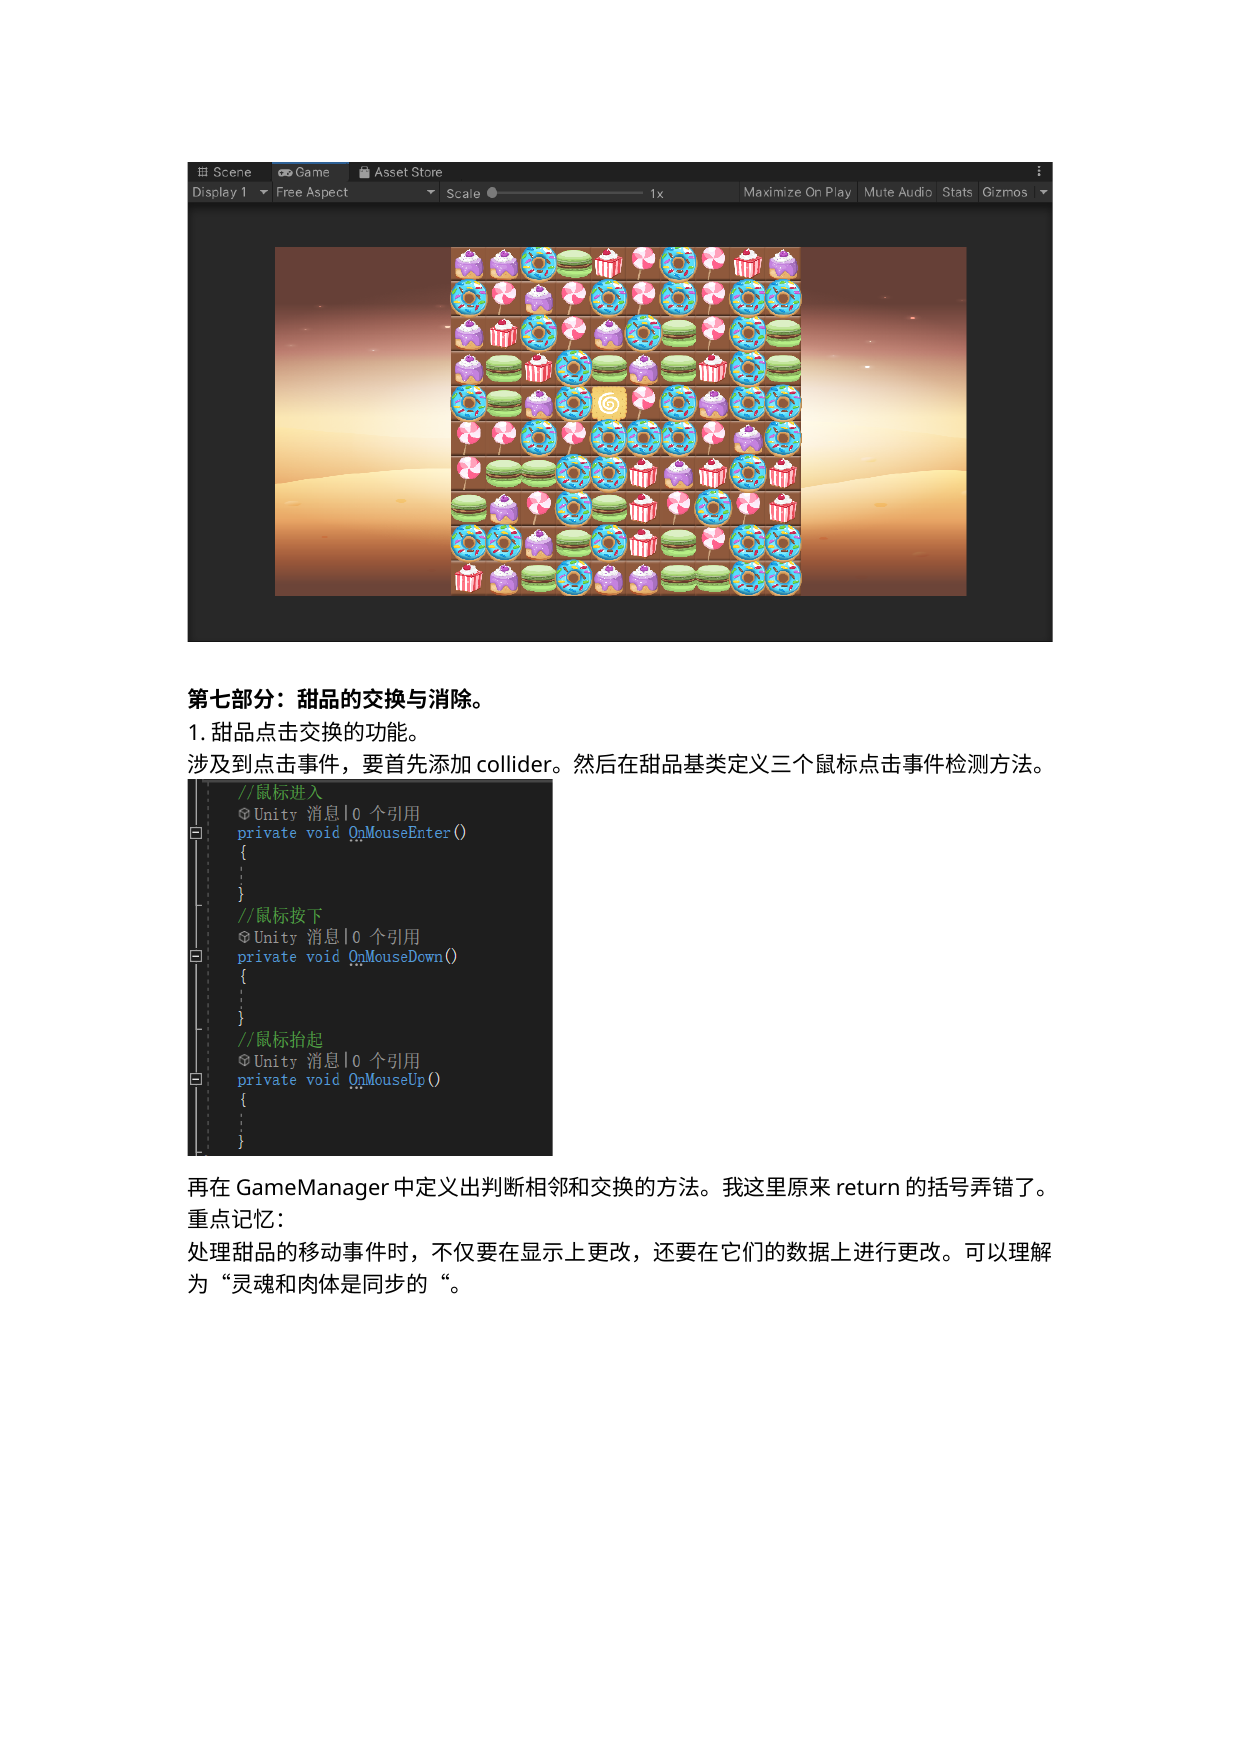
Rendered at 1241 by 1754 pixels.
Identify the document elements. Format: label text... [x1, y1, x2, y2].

text 第七部分：甜品的交换与消除。 [187, 682, 1053, 714]
text 重点记忆： [187, 1202, 1053, 1234]
text 处理甜品的移动事件时，不仅要在显示上更改，还要在它们的数据上进行更改。可以理解为“灵魂和肉体是同步的“。 [187, 1234, 1053, 1299]
text 涉及到点击事件，要首先添加collider。然后在甜品基类定义三个鼠标点击事件检测方法。 [187, 747, 1053, 779]
text 再在GameManager中定义出判断相邻和交换的方法。我这里原来return的括号弄错了。 [187, 1169, 1053, 1202]
picture [187, 162, 1053, 642]
picture [187, 779, 553, 1156]
text 1. 甜品点击交换的功能。 [187, 714, 1053, 747]
